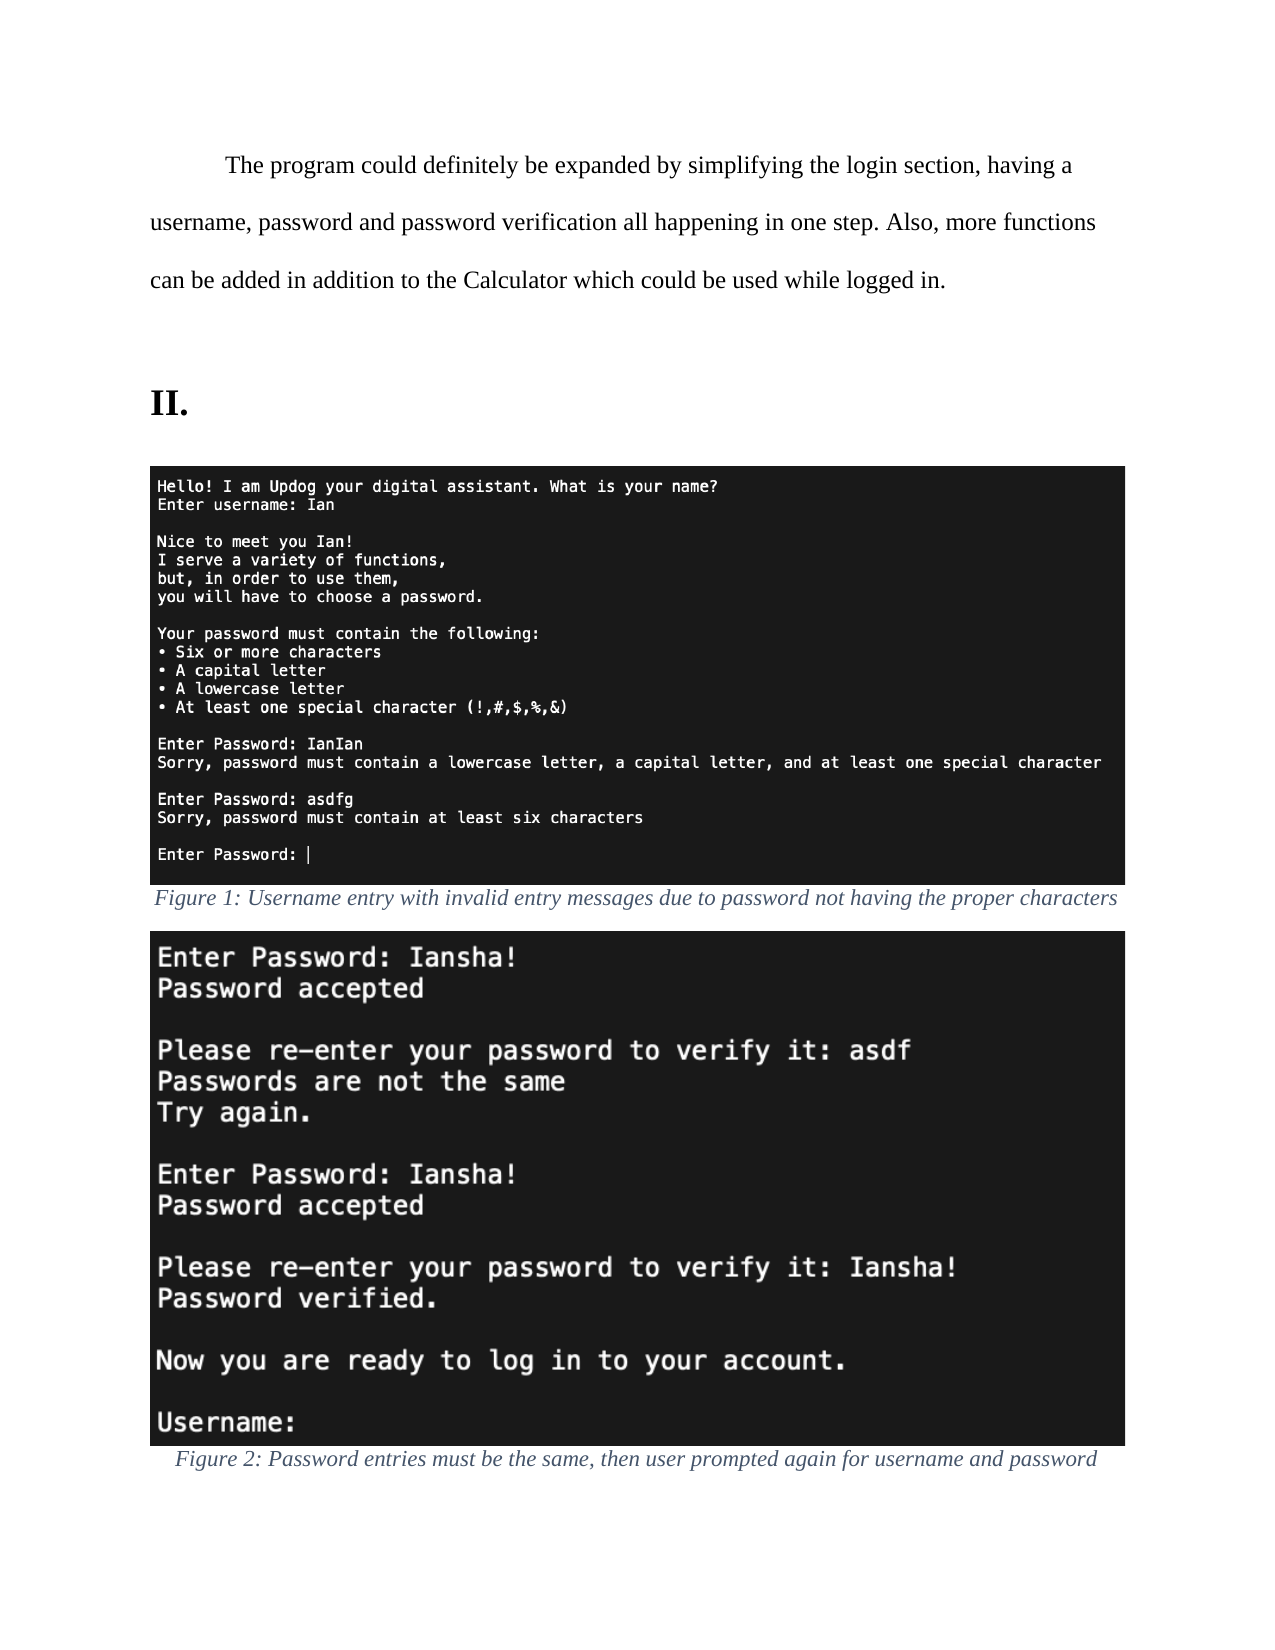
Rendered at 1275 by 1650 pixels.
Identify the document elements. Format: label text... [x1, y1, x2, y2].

text The program could definitely be expanded by simplifying the login section, having a username, password and password verification all happening in one step. Also, more functions can be added in addition to the Calculator which could be used while logged in. [150, 150, 1125, 294]
text II. [150, 380, 1125, 423]
picture [150, 466, 1125, 885]
text Figure 1: Username entry with invalid entry messages due to password not having the proper characters [150, 885, 1125, 911]
picture [150, 931, 1125, 1446]
text Figure 2: Password entries must be the same, then user prompted again for username and password [150, 1446, 1125, 1472]
